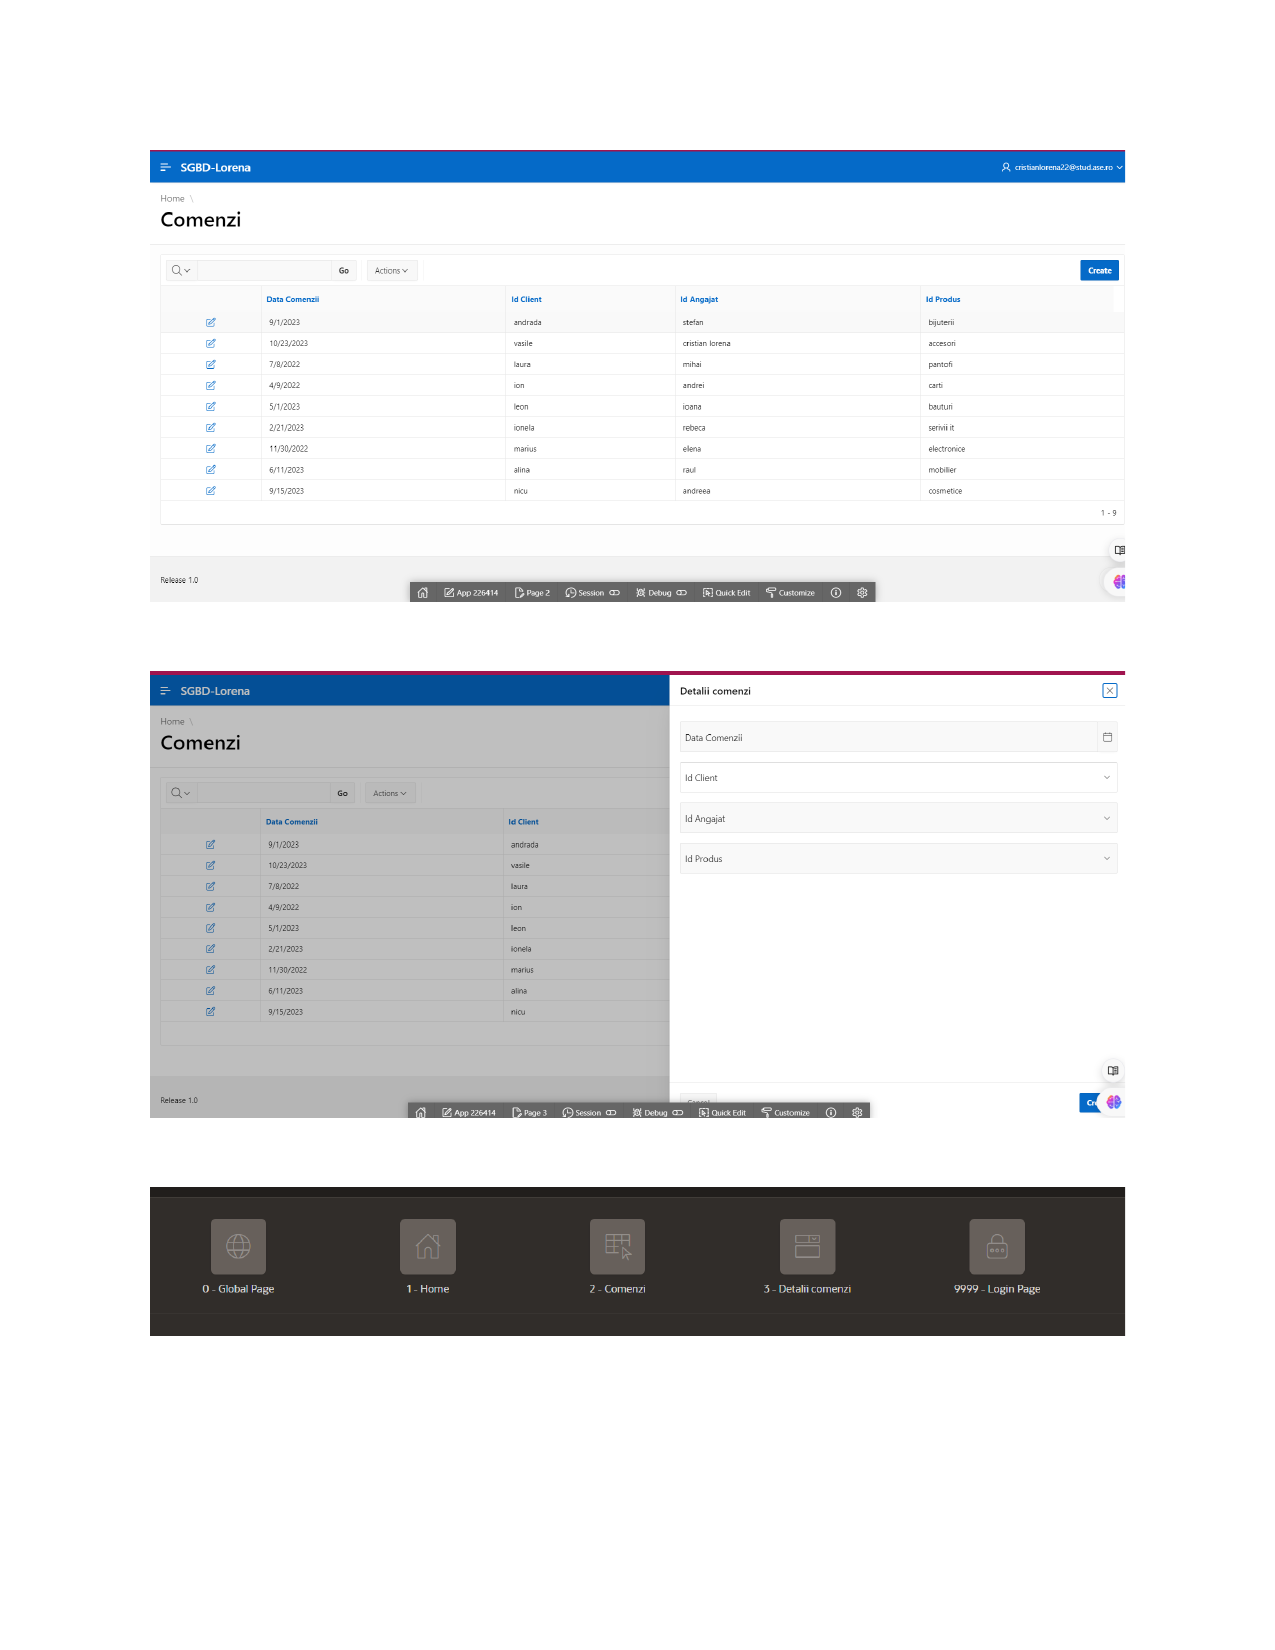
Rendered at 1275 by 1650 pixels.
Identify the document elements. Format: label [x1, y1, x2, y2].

picture [150, 150, 1125, 602]
picture [150, 1187, 1125, 1336]
picture [150, 671, 1125, 1118]
